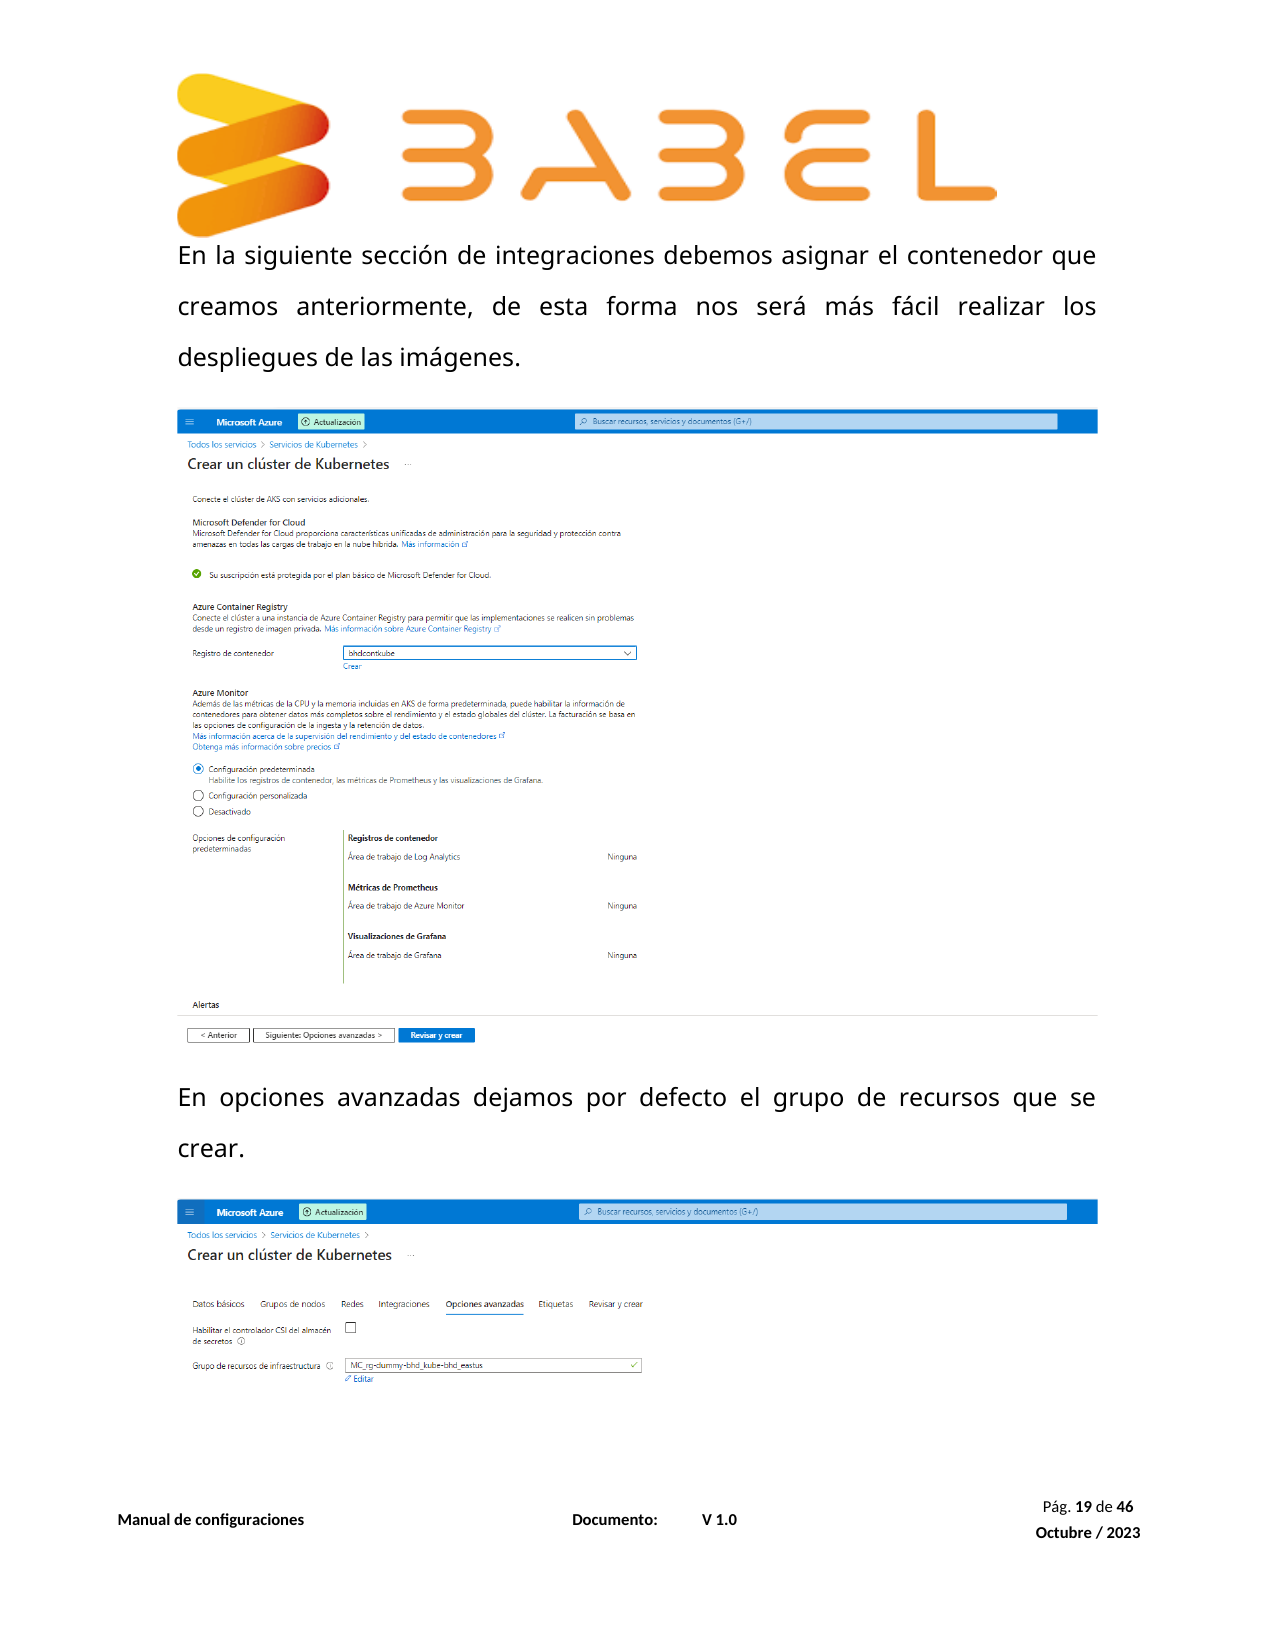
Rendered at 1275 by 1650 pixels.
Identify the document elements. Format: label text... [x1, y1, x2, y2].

text En opciones avanzadas dejamos por defecto el grupo de recursos que se crear. [177, 1079, 1098, 1164]
picture [177, 407, 1098, 1049]
picture [177, 73, 997, 238]
picture [177, 1198, 1098, 1408]
text En la siguiente sección de integraciones debemos asignar el contenedor que creamos anteriormente, de esta forma nos será más fácil realizar los despliegues de las imágenes. [177, 238, 1098, 374]
